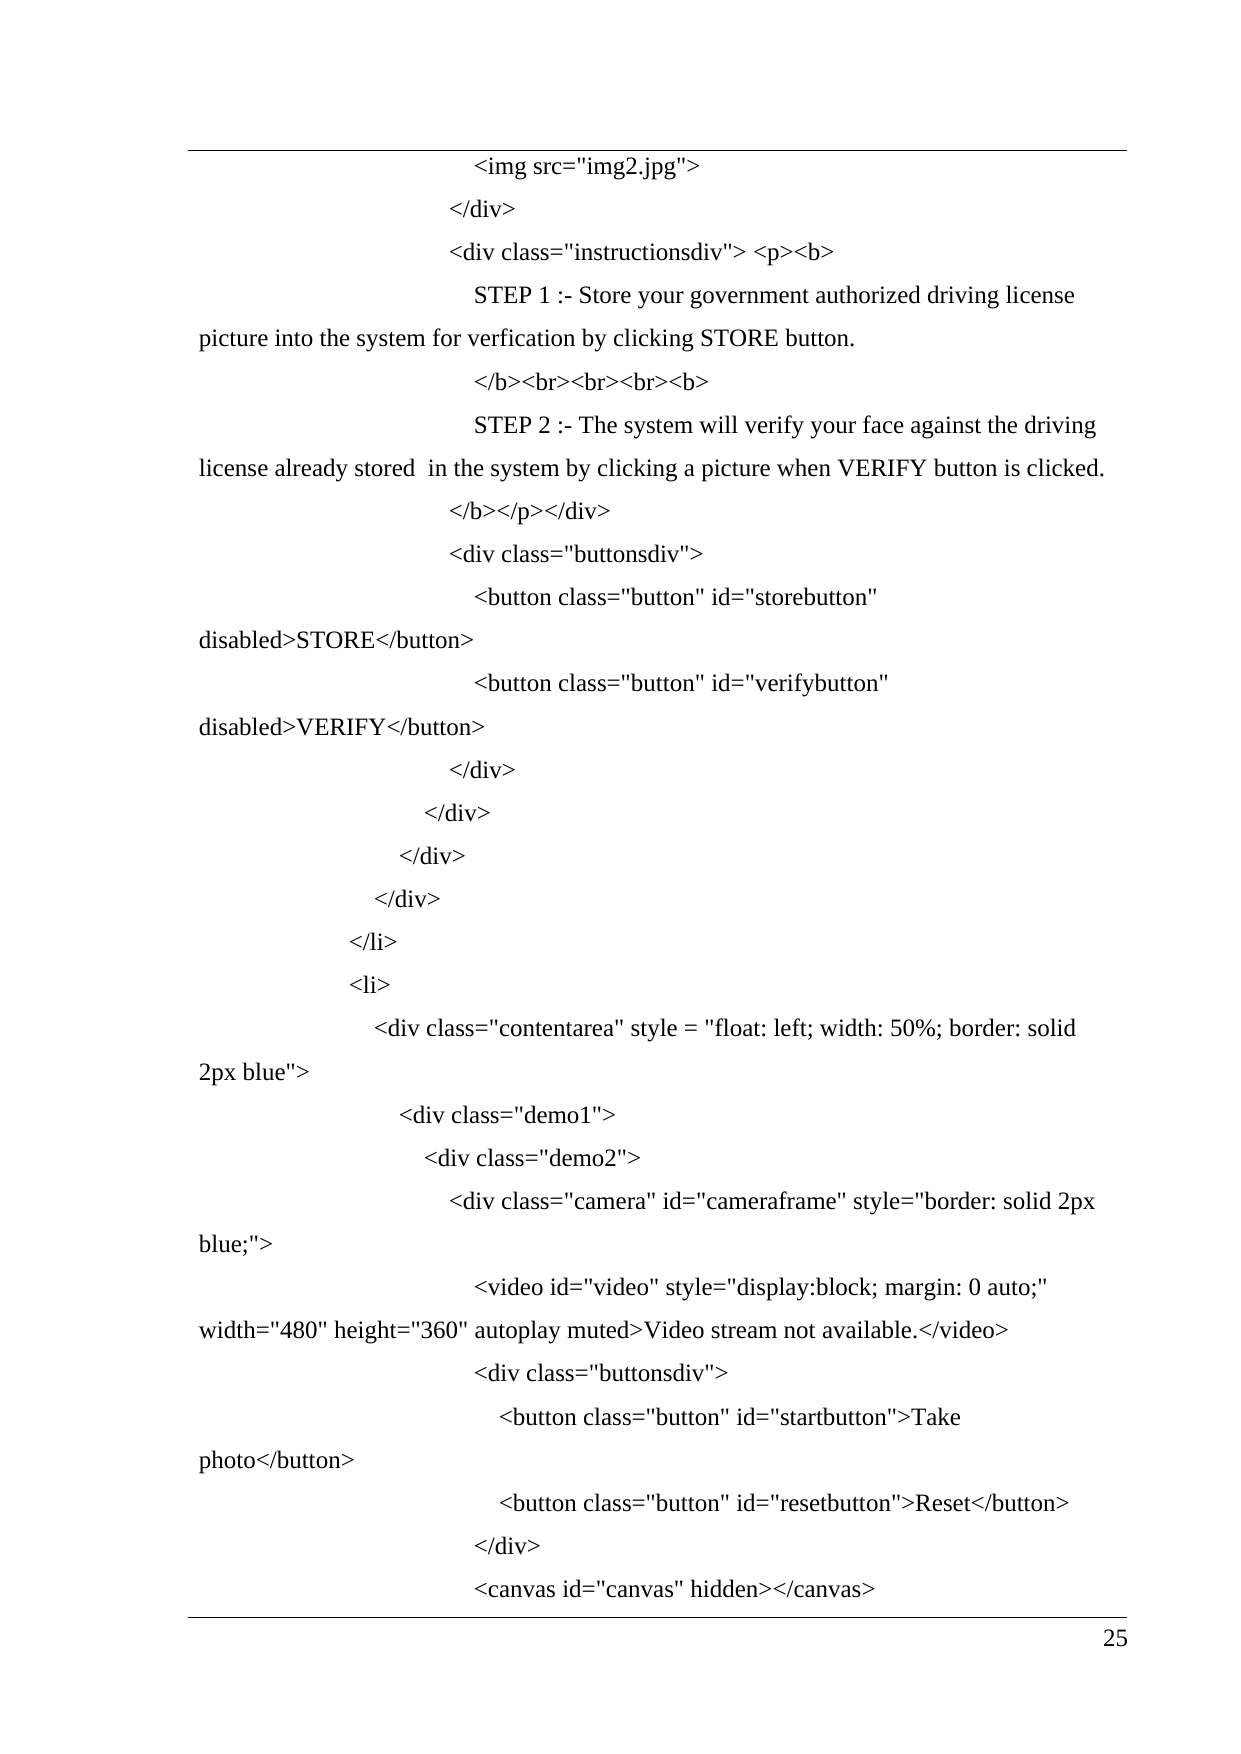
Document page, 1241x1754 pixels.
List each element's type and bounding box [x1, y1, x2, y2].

table_cell [188, 151, 1127, 1617]
